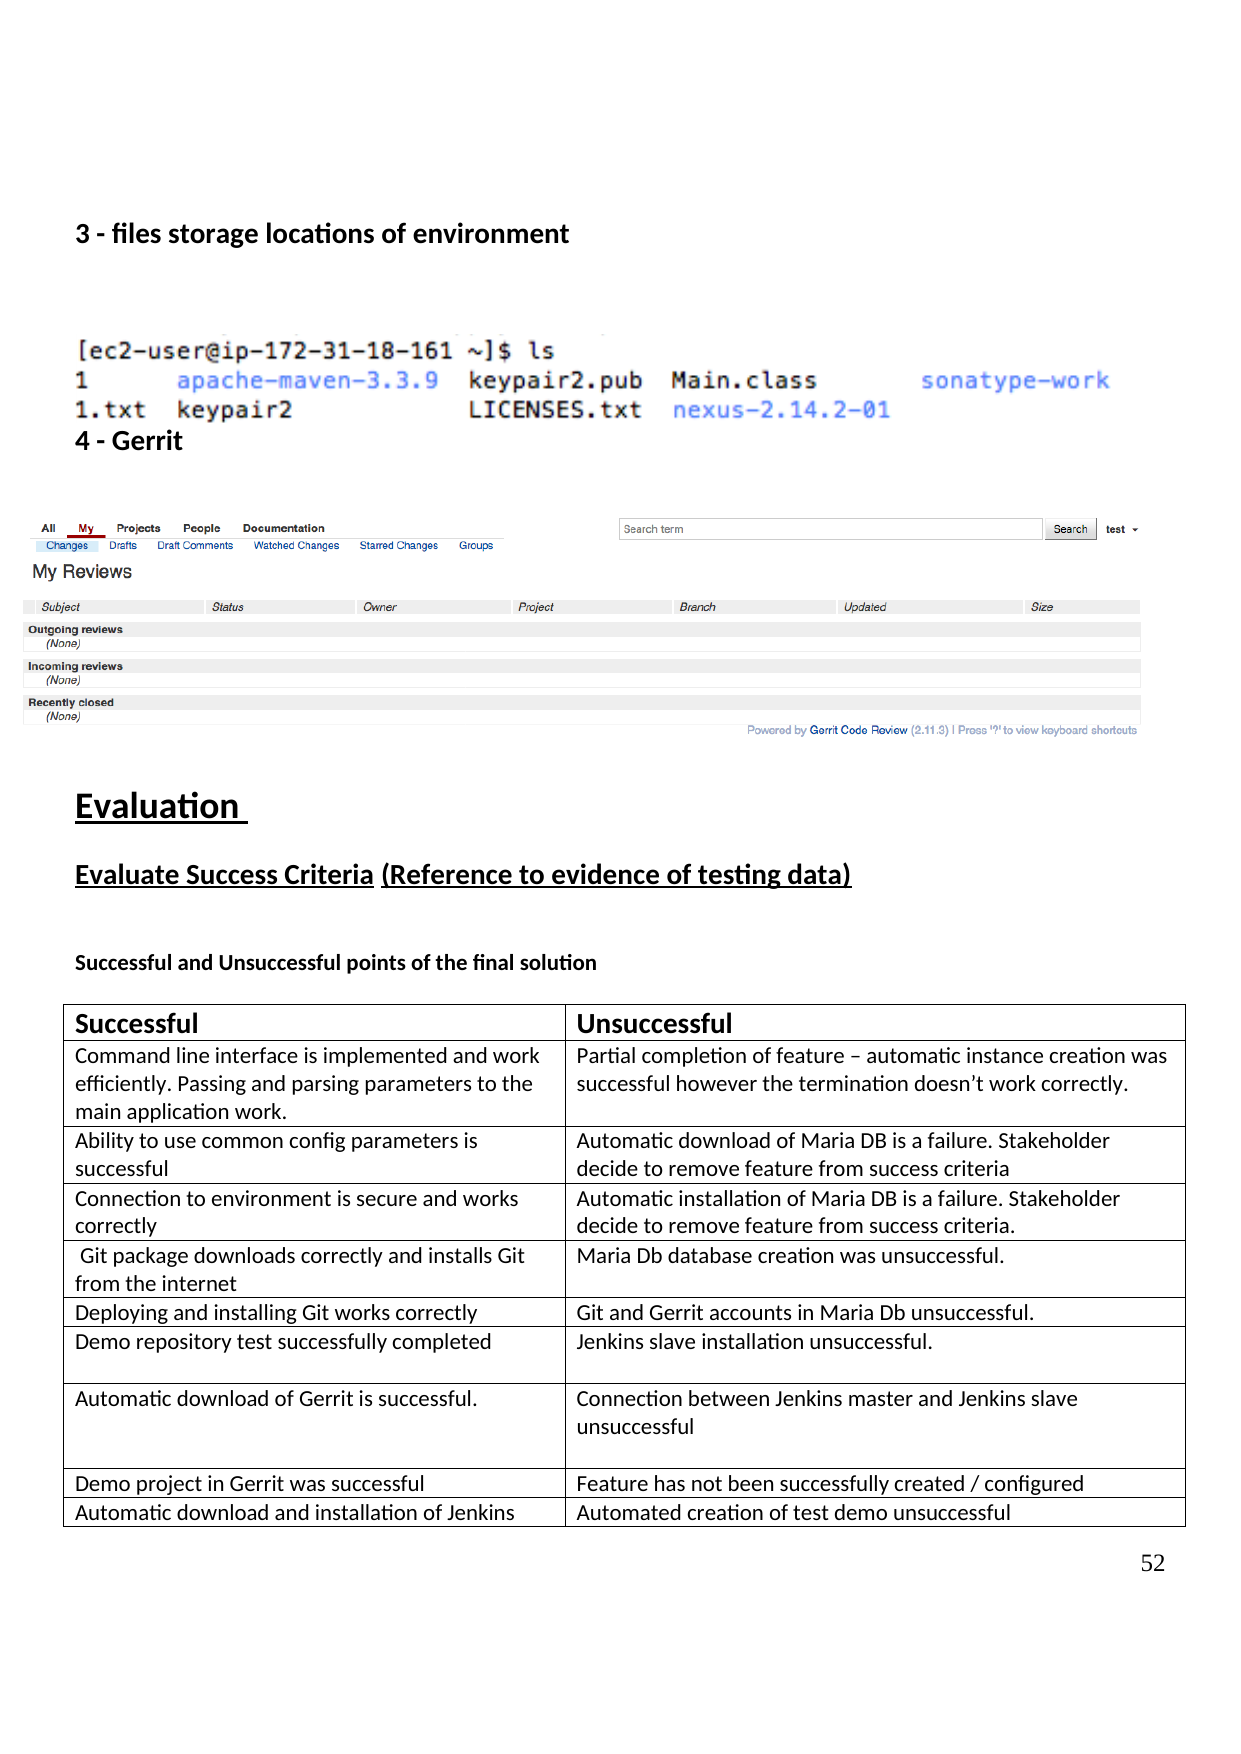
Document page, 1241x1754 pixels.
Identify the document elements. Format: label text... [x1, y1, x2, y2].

text Successful and Unsuccessful points of the final solution [75, 948, 1165, 976]
table_cell Automatic download of Maria DB is a failure. Stakeholder decide to remove feature from success criteria [566, 1127, 1185, 1183]
subtitle Evaluate Success Criteria (Reference to evidence of testing data) [75, 856, 1165, 892]
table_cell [566, 1498, 1185, 1526]
table_cell Maria Db database creation was unsuccessful. [566, 1241, 1185, 1297]
text 4 - Gerrit [75, 419, 1165, 458]
table_cell Command line interface is implemented and work efficiently. Passing and parsing parameters to the main application work. [64, 1041, 565, 1126]
table_cell Demo project in Gerrit was successful [64, 1469, 565, 1497]
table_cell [64, 1498, 565, 1526]
table_cell Ability to use common config parameters is successful [64, 1127, 565, 1183]
table_cell Partial completion of feature – automatic instance creation was successful however the termination doesn’t work correctly. [566, 1041, 1185, 1126]
picture [21, 515, 1145, 764]
table_cell Automatic download of Gerrit is successful. [64, 1384, 565, 1468]
table_cell Deploying and installing Git works correctly [64, 1298, 565, 1326]
table_cell Connection between Jenkins master and Jenkins slave unsuccessful [566, 1384, 1185, 1468]
table_cell Jenkins slave installation unsuccessful. [566, 1327, 1185, 1383]
table_cell Connection to environment is secure and works correctly [64, 1184, 565, 1240]
table_cell Git and Gerrit accounts in Maria Db unsuccessful. [566, 1298, 1185, 1326]
picture [75, 334, 1146, 423]
table_header Unsuccessful [566, 1005, 1185, 1040]
table_cell Git package downloads correctly and installs Git from the internet [64, 1241, 565, 1297]
table_header Successful [64, 1005, 565, 1040]
table_cell Automatic installation of Maria DB is a failure. Stakeholder decide to remove feature from success criteria. [566, 1184, 1185, 1240]
table_cell Feature has not been successfully created / configured [566, 1469, 1185, 1497]
text 3 - files storage locations of environment [75, 215, 1165, 251]
table_cell Demo repository test successfully completed [64, 1327, 565, 1383]
